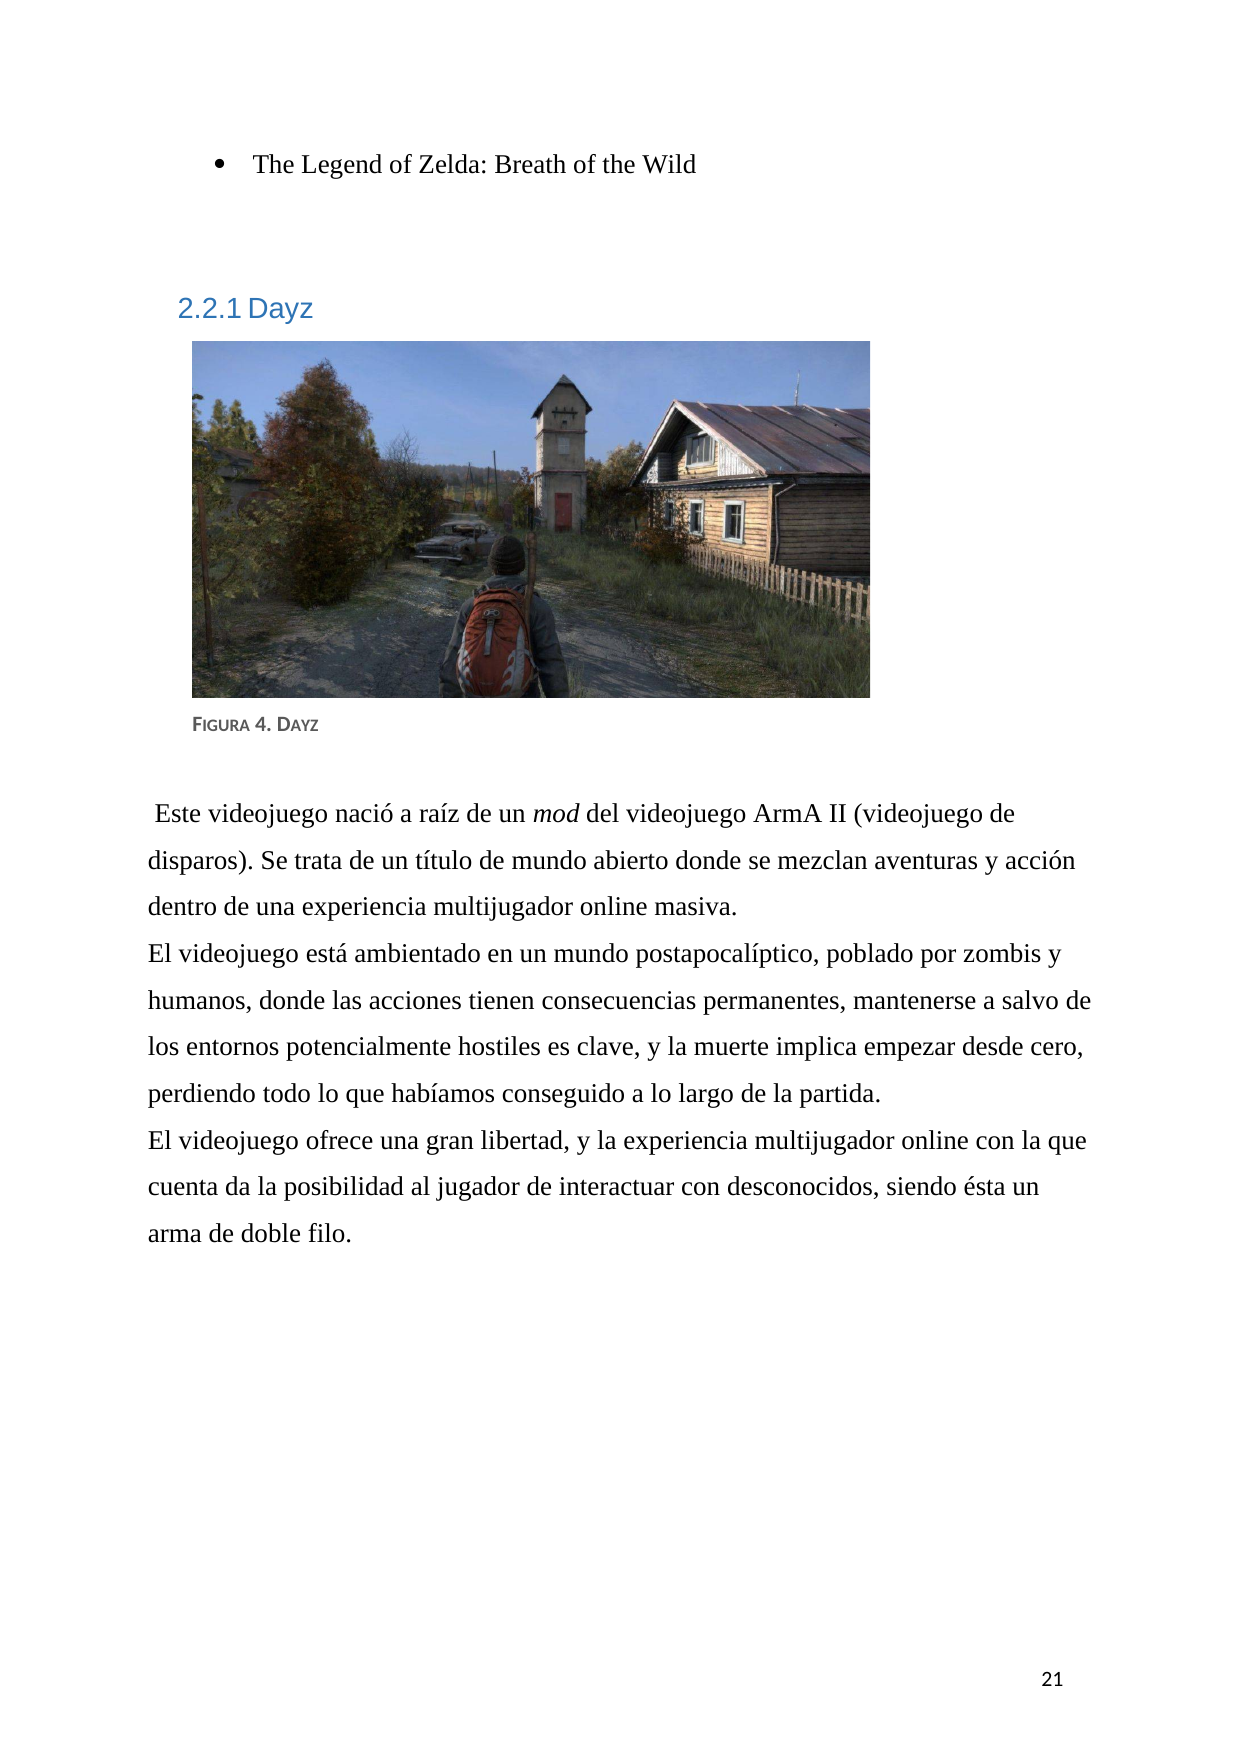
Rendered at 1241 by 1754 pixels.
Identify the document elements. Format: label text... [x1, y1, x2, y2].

list The Legend of Zelda: Breath of the Wild [215, 148, 1092, 226]
text Este videojuego nació a raíz de un mod del videojuego ArmA II (videojuego de disparos). Se trata de un título de mundo abierto donde se mezclan aventuras y acción dentro de una experiencia multijugador online masiva. El videojuego está ambientado en un mundo postapocalíptico, poblado por zombis y humanos, donde las acciones tienen consecuencias permanentes, mantenerse a salvo de los entornos potencialmente hostiles es clave, y la muerte implica empezar desde cero, perdiendo todo lo que habíamos conseguido a lo largo de la partida. El videojuego ofrece una gran libertad, y la experiencia multijugador online con la que cuenta da la posibilidad al jugador de interactuar con desconocidos, siendo ésta un arma de doble filo. [148, 751, 1092, 1295]
subtitle Dayz [177, 291, 1092, 325]
text Figura 4. Dayz [177, 711, 1092, 737]
picture [192, 341, 870, 698]
